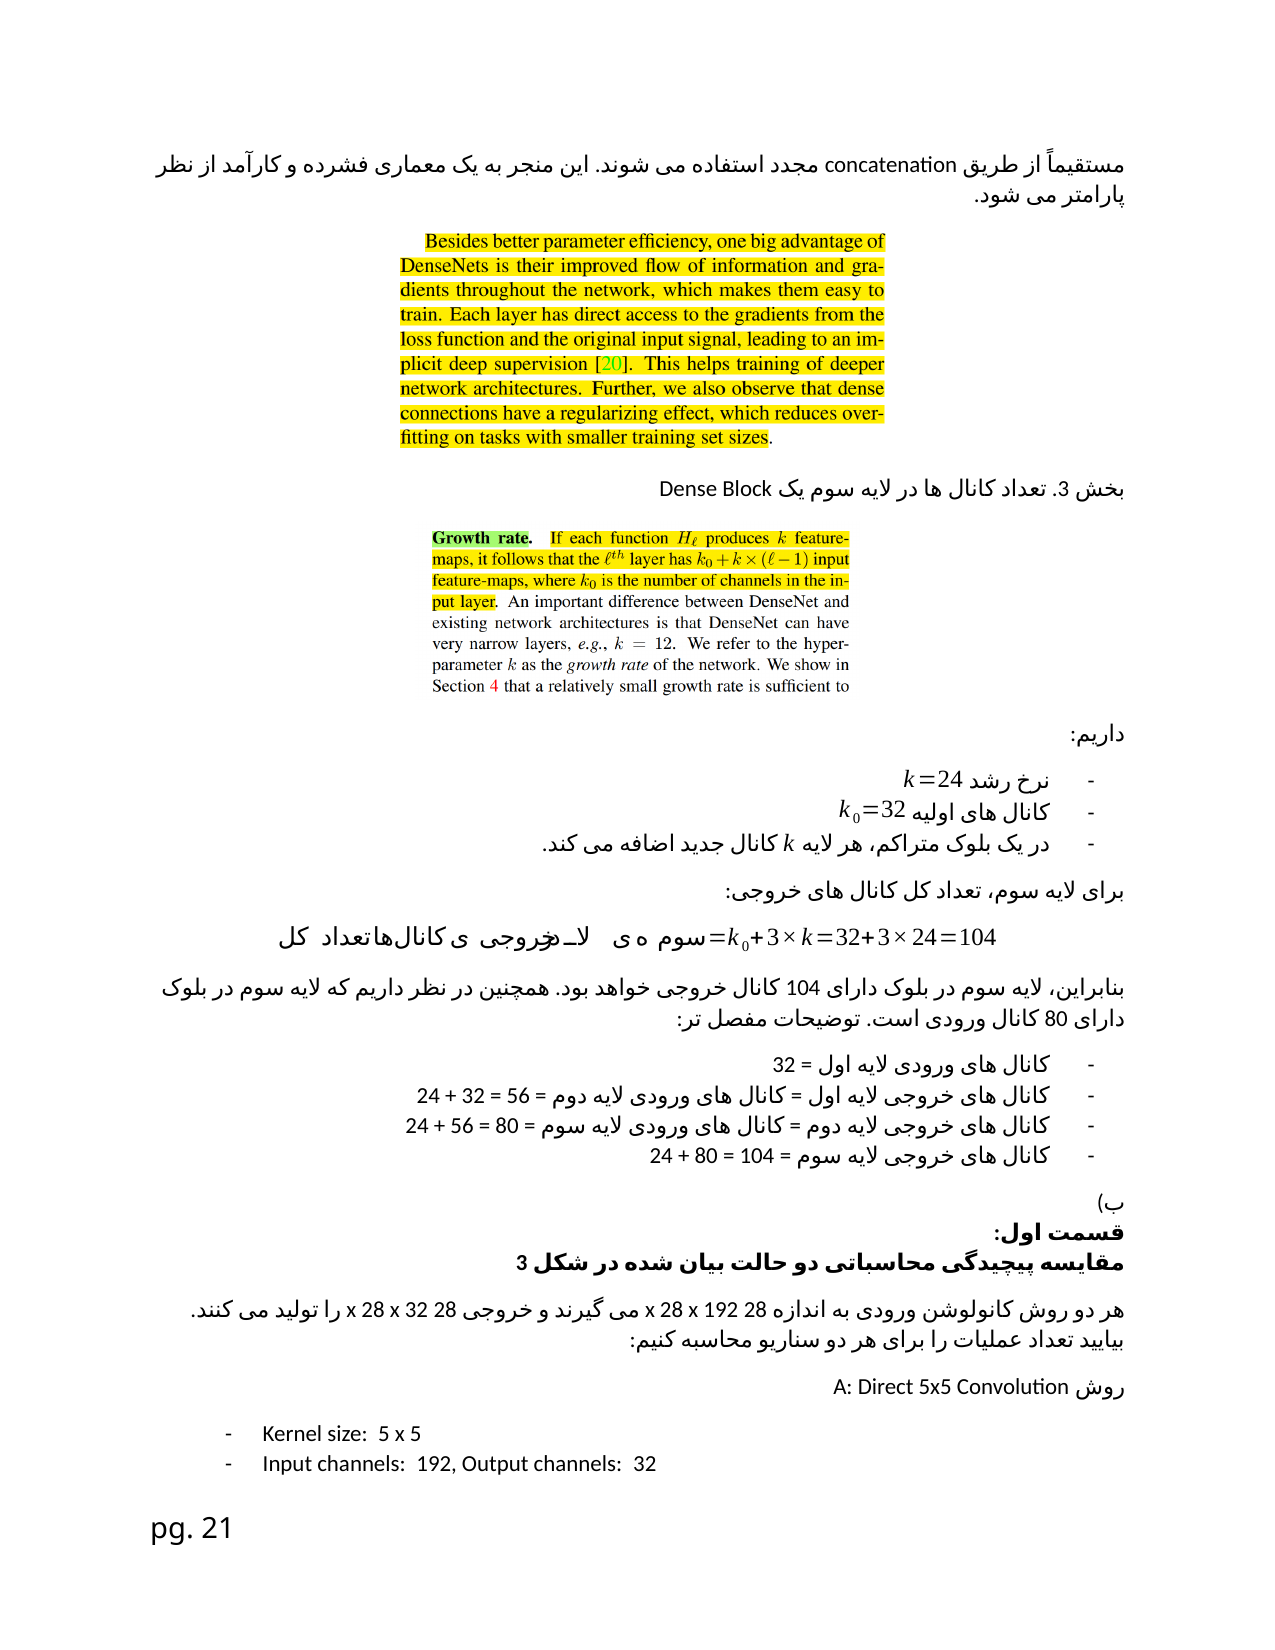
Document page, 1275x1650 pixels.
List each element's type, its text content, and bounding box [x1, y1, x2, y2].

list Kernel size: 5 x 5 [225, 1419, 1125, 1447]
text داریم: [150, 719, 1125, 747]
text هر دو روش کانولوشن ورودی به اندازه 28 x 28 x 192 می گیرند و خروجی 28 x 28 x 32 را تولید می کنند. بیایید تعداد عملیات را برای هر دو سناریو محاسبه کنیم: [150, 1295, 1125, 1353]
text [150, 150, 1125, 208]
list کانال های خروجی لایه سوم = 104 = 80 + 24 [150, 1141, 1087, 1169]
list کانال های ورودی لایه اول = 32 [150, 1051, 1087, 1078]
list کانال های خروجی لایه اول = کانال های ورودی لایه دوم = 56 = 32 + 24 [150, 1081, 1087, 1109]
text بنابراین، لایه سوم در بلوک دارای 104 کانال خروجی خواهد بود. همچنین در نظر داریم که لایه سوم در بلوک دارای 80 کانال ورودی است. توضیحات مفصل تر: [150, 973, 1125, 1032]
picture [415, 521, 860, 700]
list Input channels: 192, Output channels: 32 [225, 1449, 1125, 1477]
picture [381, 227, 893, 456]
text برای لایه سوم، تعداد کل کانال های خروجی: [150, 876, 1125, 904]
list در یک بلوک متراکم، هر لایه کانال جدید اضافه می کند. [150, 829, 1087, 857]
text ب) قسمت اول: مقایسه پیچیدگی محاسباتی دو حالت بیان شده در شکل 3 [150, 1188, 1125, 1276]
list نرخ رشد [150, 766, 1087, 794]
text روش A: Direct 5x5 Convolution [150, 1372, 1125, 1400]
list کانال های اولیه [150, 796, 1087, 827]
text بخش 3. تعداد کانال ها در لایه سوم یک Dense Block [150, 474, 1125, 502]
list کانال های خروجی لایه دوم = کانال های ورودی لایه سوم = 80 = 56 + 24 [150, 1111, 1087, 1139]
